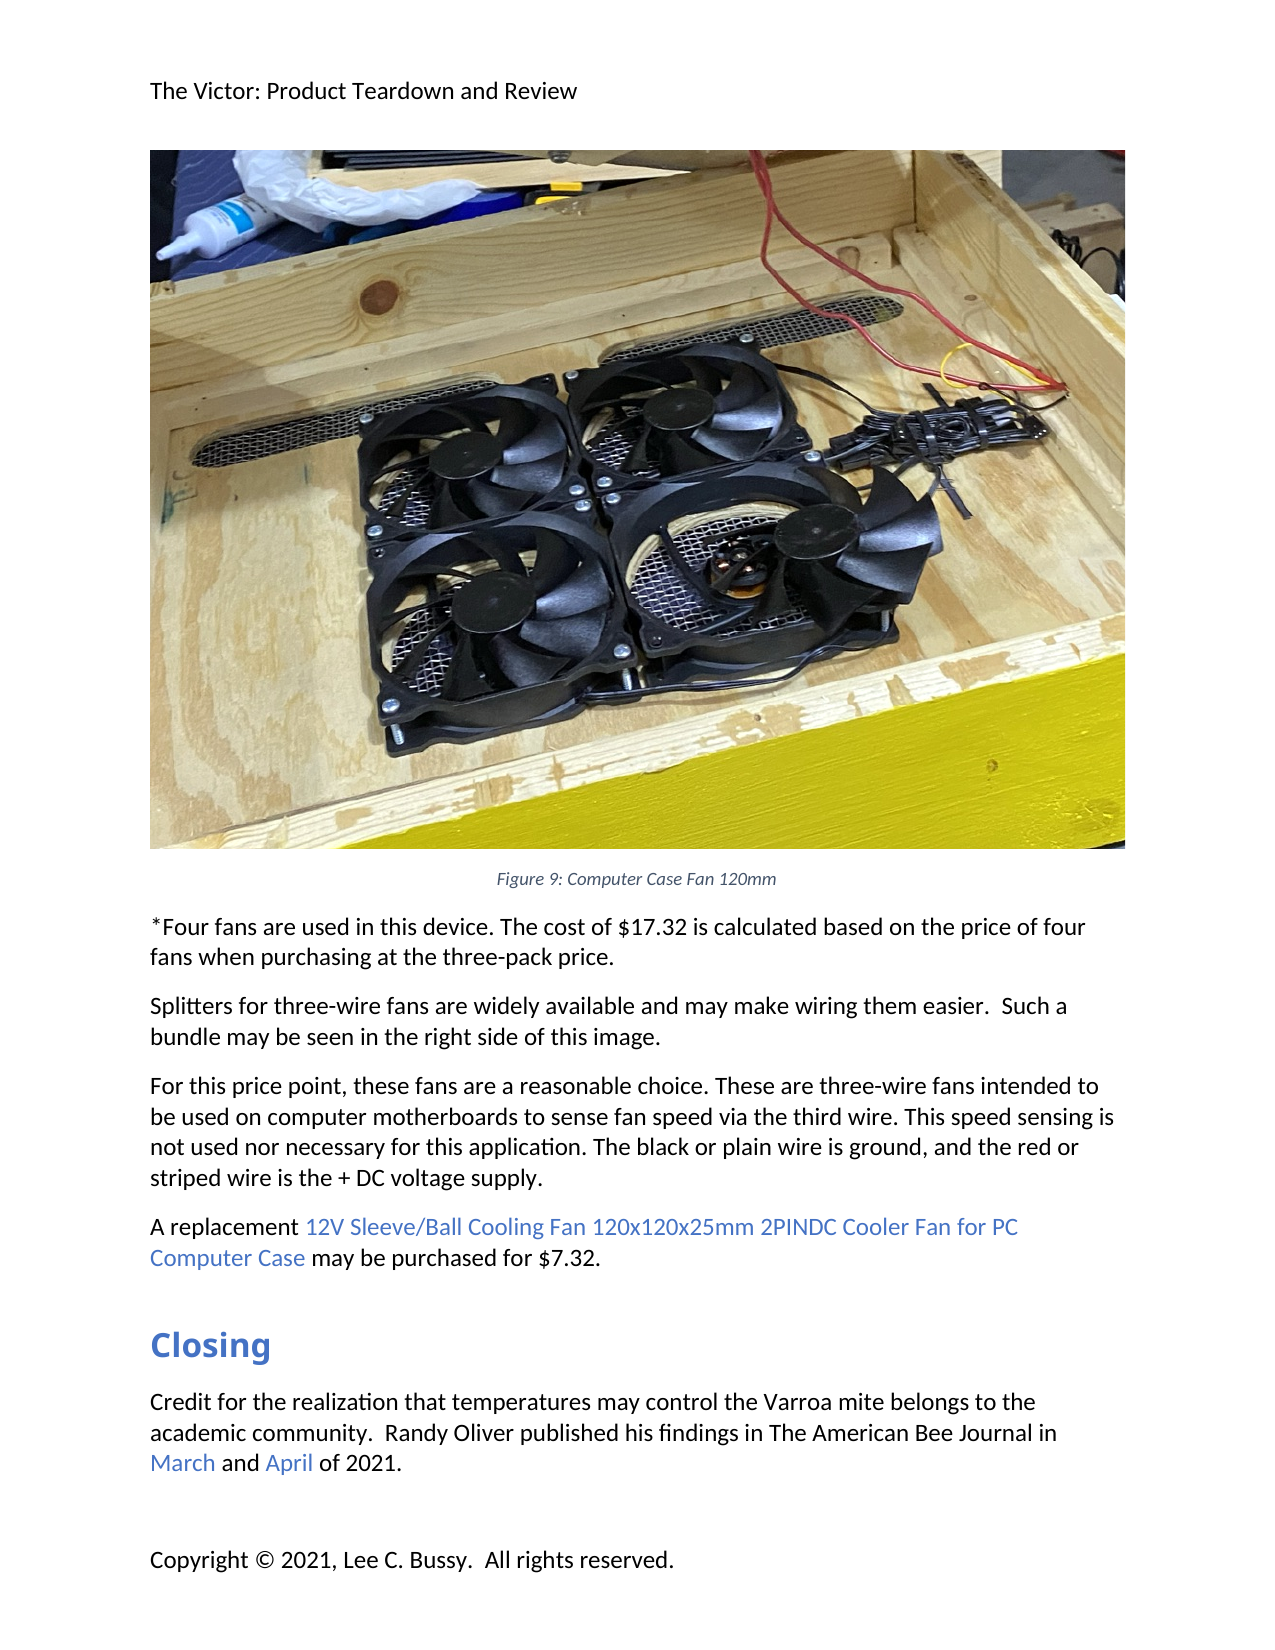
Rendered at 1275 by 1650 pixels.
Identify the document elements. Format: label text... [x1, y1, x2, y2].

text For this price point, these fans are a reasonable choice. These are three-wire fans intended to be used on computer motherboards to sense fan speed via the third wire. This speed sensing is not used nor necessary for this application. The black or plain wire is ground, and the red or striped wire is the + DC voltage supply. [150, 1070, 1125, 1192]
text *Four fans are used in this device. The cost of $17.32 is calculated based on the price of four fans when purchasing at the three-pack price. [150, 911, 1125, 972]
text A replacement 12V Sleeve/Ball Cooling Fan 120x120x25mm 2PINDC Cooler Fan for PC Computer Case may be purchased for $7.32. [150, 1211, 1125, 1272]
picture [150, 150, 1125, 849]
text Splitters for three-wire fans are widely available and may make wiring them easier. Such a bundle may be seen in the right side of this image. [150, 991, 1125, 1052]
text Credit for the realization that temperatures may control the Varroa mite belongs to the academic community. Randy Oliver published his findings in The American Bee Journal in March and April of 2021. [150, 1386, 1125, 1478]
subtitle Closing [150, 1322, 1125, 1368]
